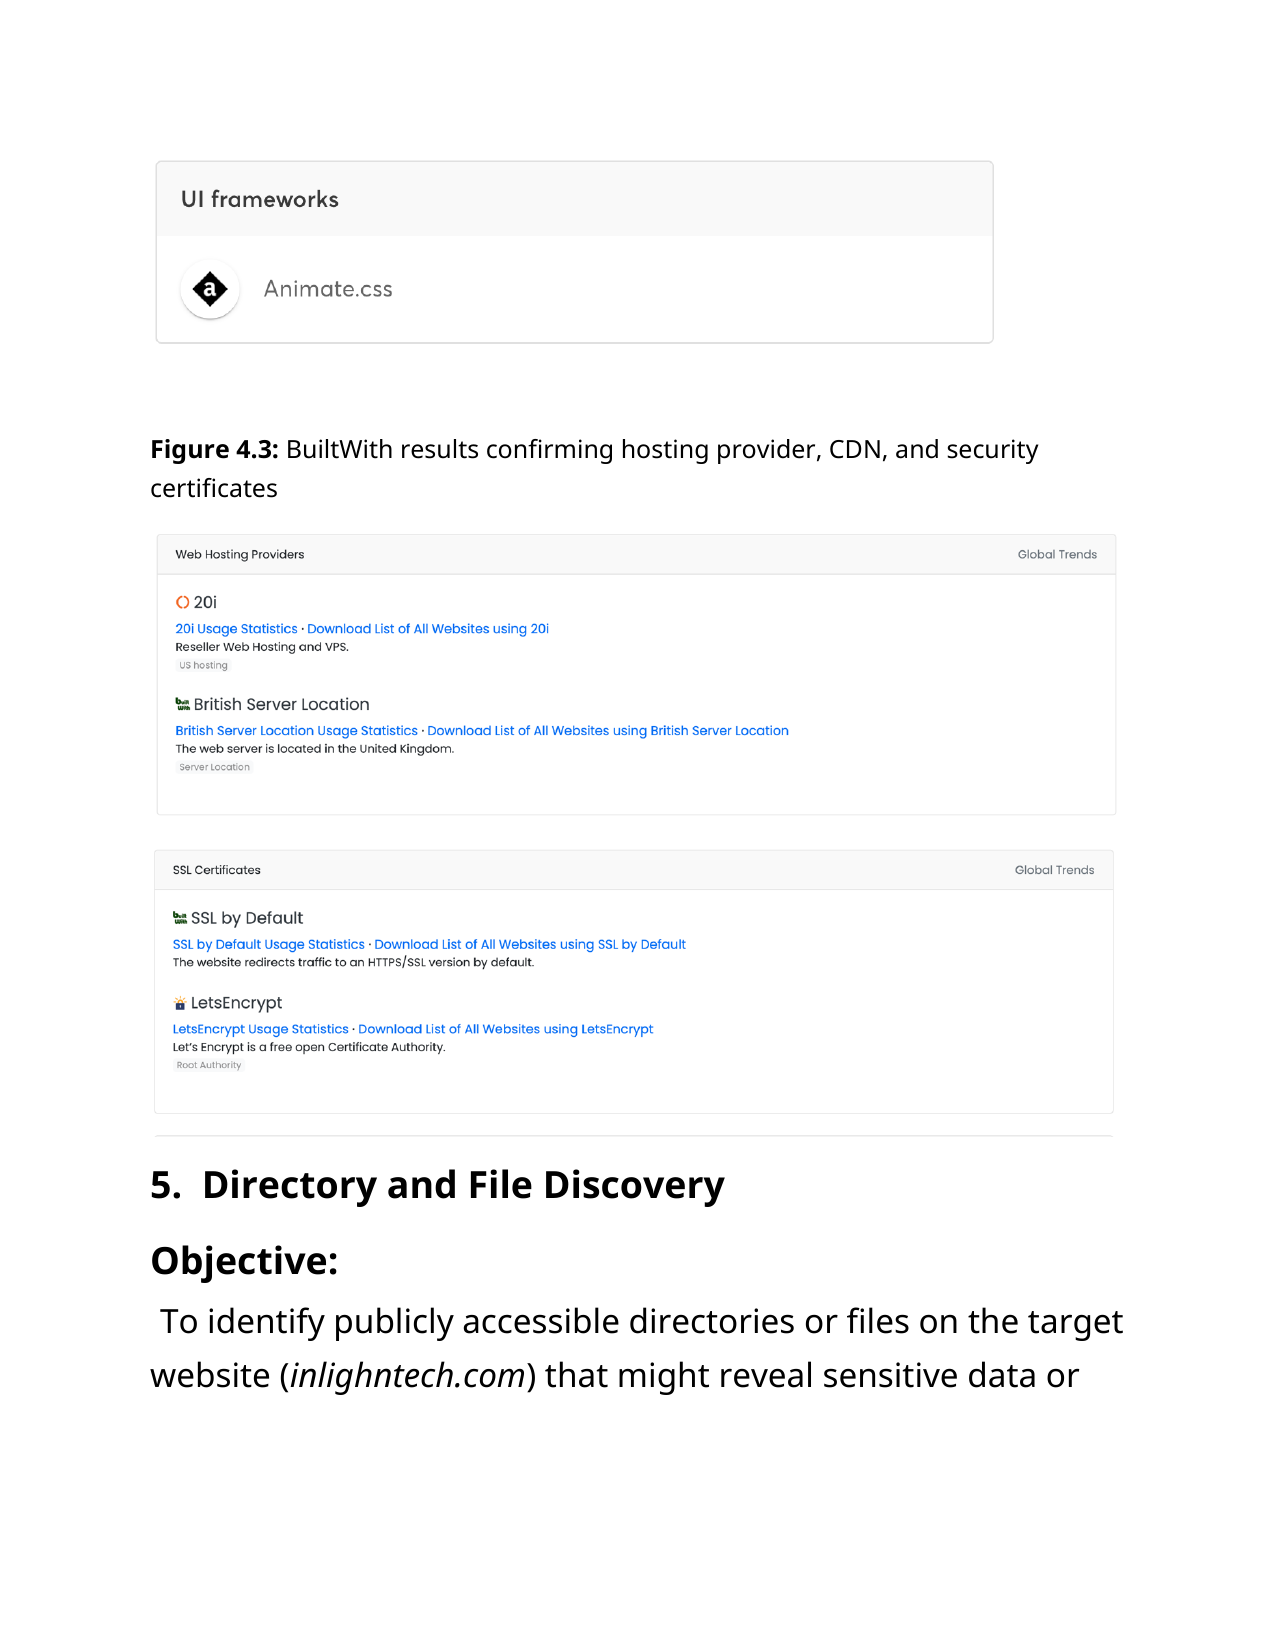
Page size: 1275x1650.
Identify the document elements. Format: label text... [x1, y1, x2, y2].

picture [150, 150, 1001, 353]
text Figure 4.3: BuiltWith results confirming hosting provider, CDN, and security certificates [150, 431, 1125, 505]
text 5. Directory and File Discovery [150, 1158, 1125, 1209]
picture [150, 842, 1125, 1137]
picture [150, 526, 1125, 821]
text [150, 1234, 1125, 1397]
